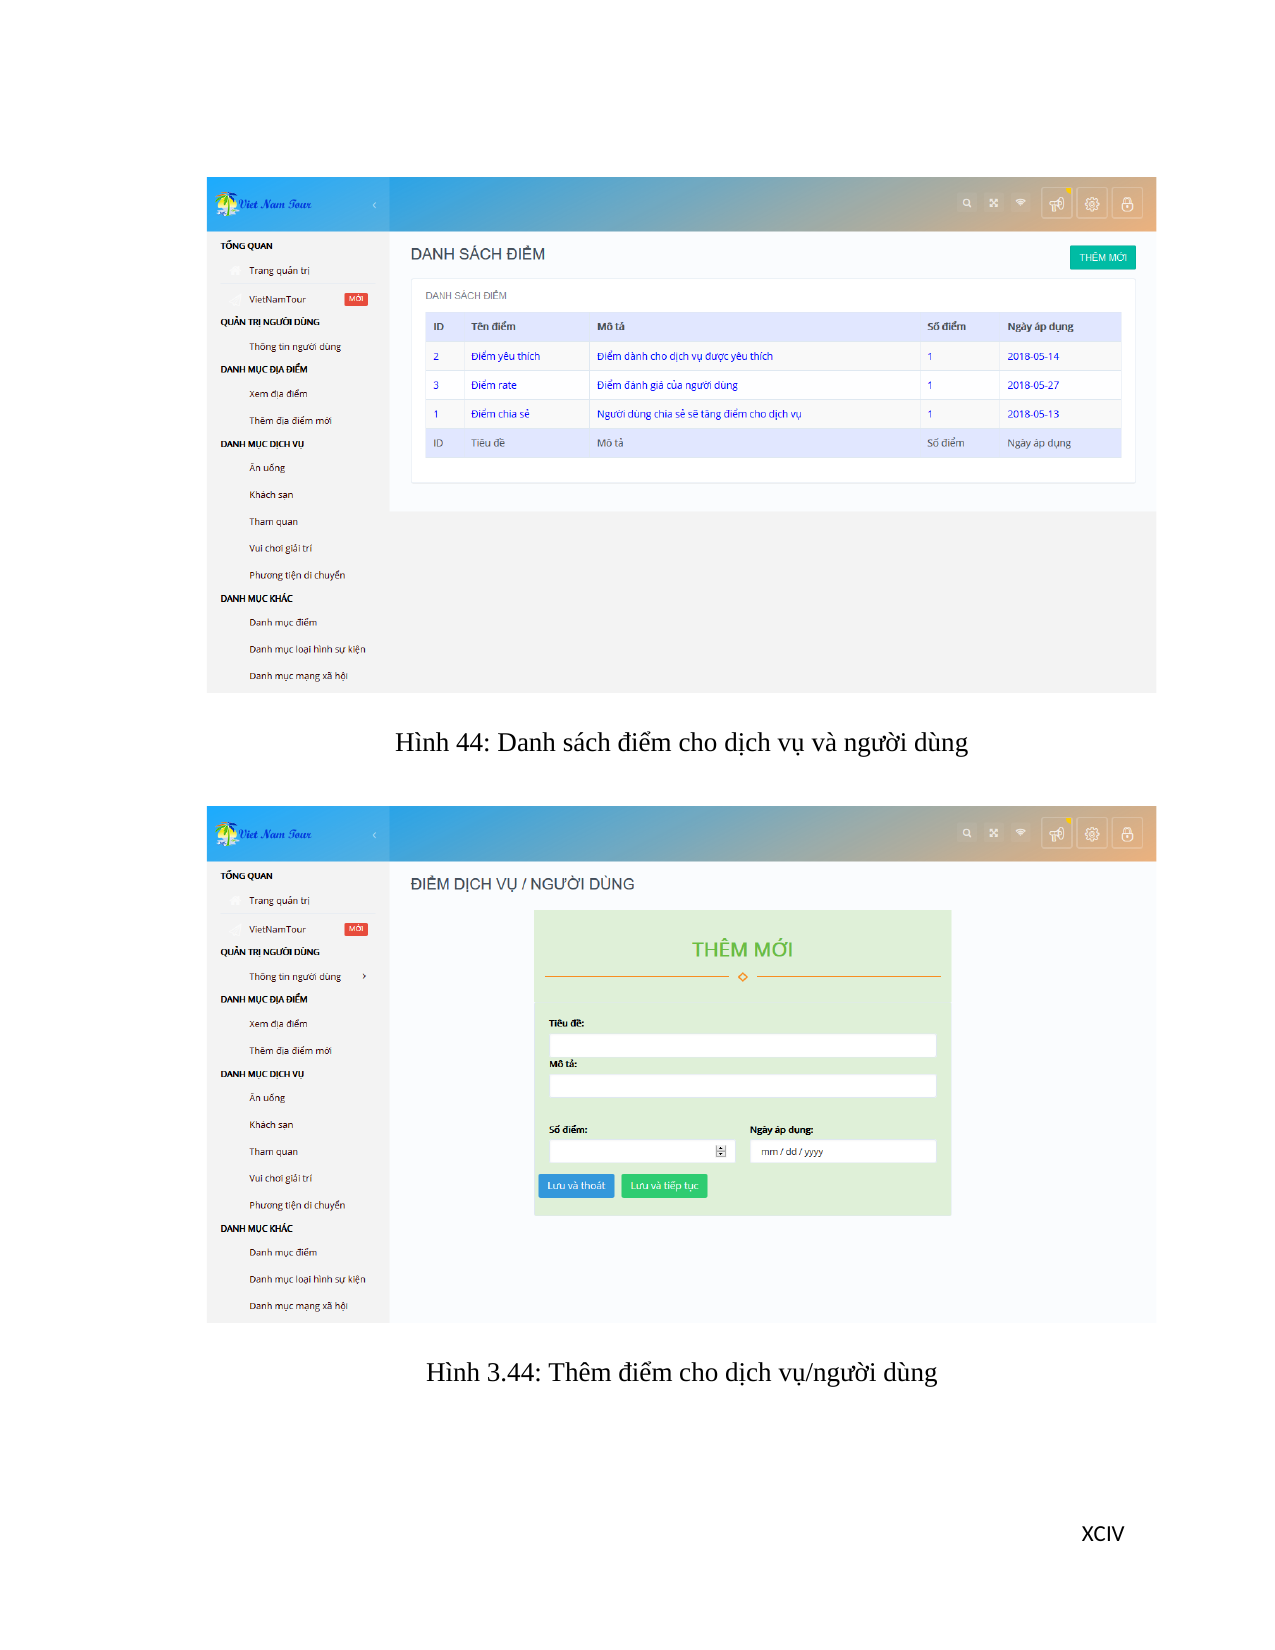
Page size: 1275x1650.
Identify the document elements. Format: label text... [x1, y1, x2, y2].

picture [206, 177, 1157, 693]
picture [206, 806, 1157, 1323]
subtitle Hình 44: Danh sách điểm cho dịch vụ và người dùng [207, 726, 1156, 757]
subtitle Hình 3.44: Thêm điểm cho dịch vụ/người dùng [207, 1356, 1156, 1387]
